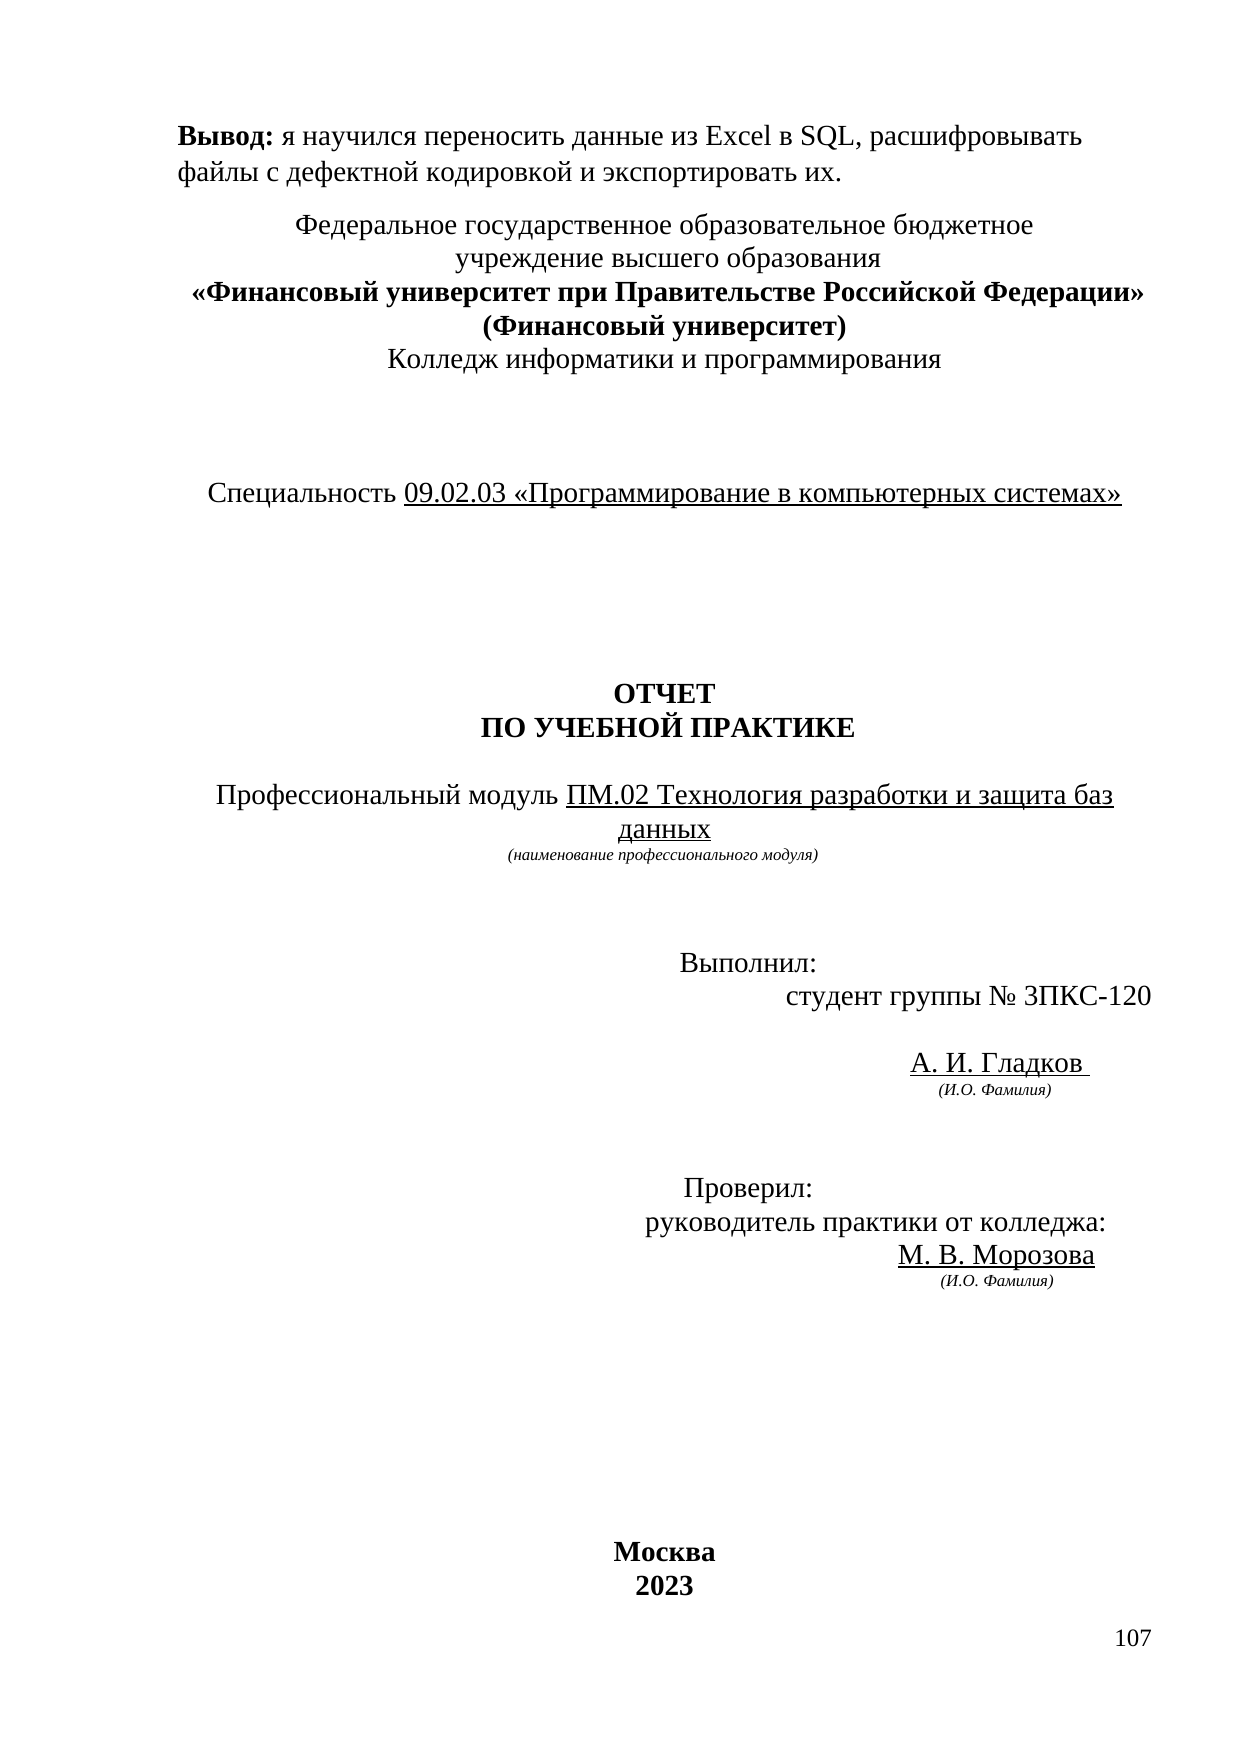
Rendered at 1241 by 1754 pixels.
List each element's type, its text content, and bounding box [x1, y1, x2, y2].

text учреждение высшего образования [177, 241, 1152, 274]
text (И.О. Фамилия) [472, 1271, 1152, 1304]
text (наименование профессионального модуля) [177, 844, 1152, 878]
text (И.О. Фамилия) [841, 1079, 1152, 1113]
text Проверил: [177, 1170, 1152, 1204]
text 2023 [177, 1568, 1152, 1601]
text Профессиональный модуль ПМ.02 Технология разработки и защита баз данных [177, 777, 1152, 844]
text Специальность 09.02.03 «Программирование в компьютерных системах» [177, 475, 1152, 509]
text Колледж информатики и программирования [177, 341, 1152, 375]
text (Финансовый университет) [177, 308, 1152, 341]
text А. И. Гладков [767, 1046, 1152, 1079]
text ПО УЧЕБНОЙ ПРАКТИКЕ [177, 710, 1152, 744]
text «Финансовый университет при Правительстве Российской Федерации» [177, 274, 1152, 308]
text руководитель практики от колледжа: [177, 1204, 1152, 1237]
text Вывод: я научился переносить данные из Excel в SQL, расшифровывать файлы с дефектной кодировкой и экспортировать их. [177, 118, 1152, 188]
text ОТЧЕТ [177, 677, 1152, 710]
text М. В. Морозова [767, 1237, 1152, 1271]
text студент группы № 3ПКС-120 [177, 978, 1152, 1012]
text Москва [177, 1534, 1152, 1568]
text Федеральное государственное образовательное бюджетное [177, 207, 1152, 241]
text Выполнил: [177, 945, 1152, 978]
